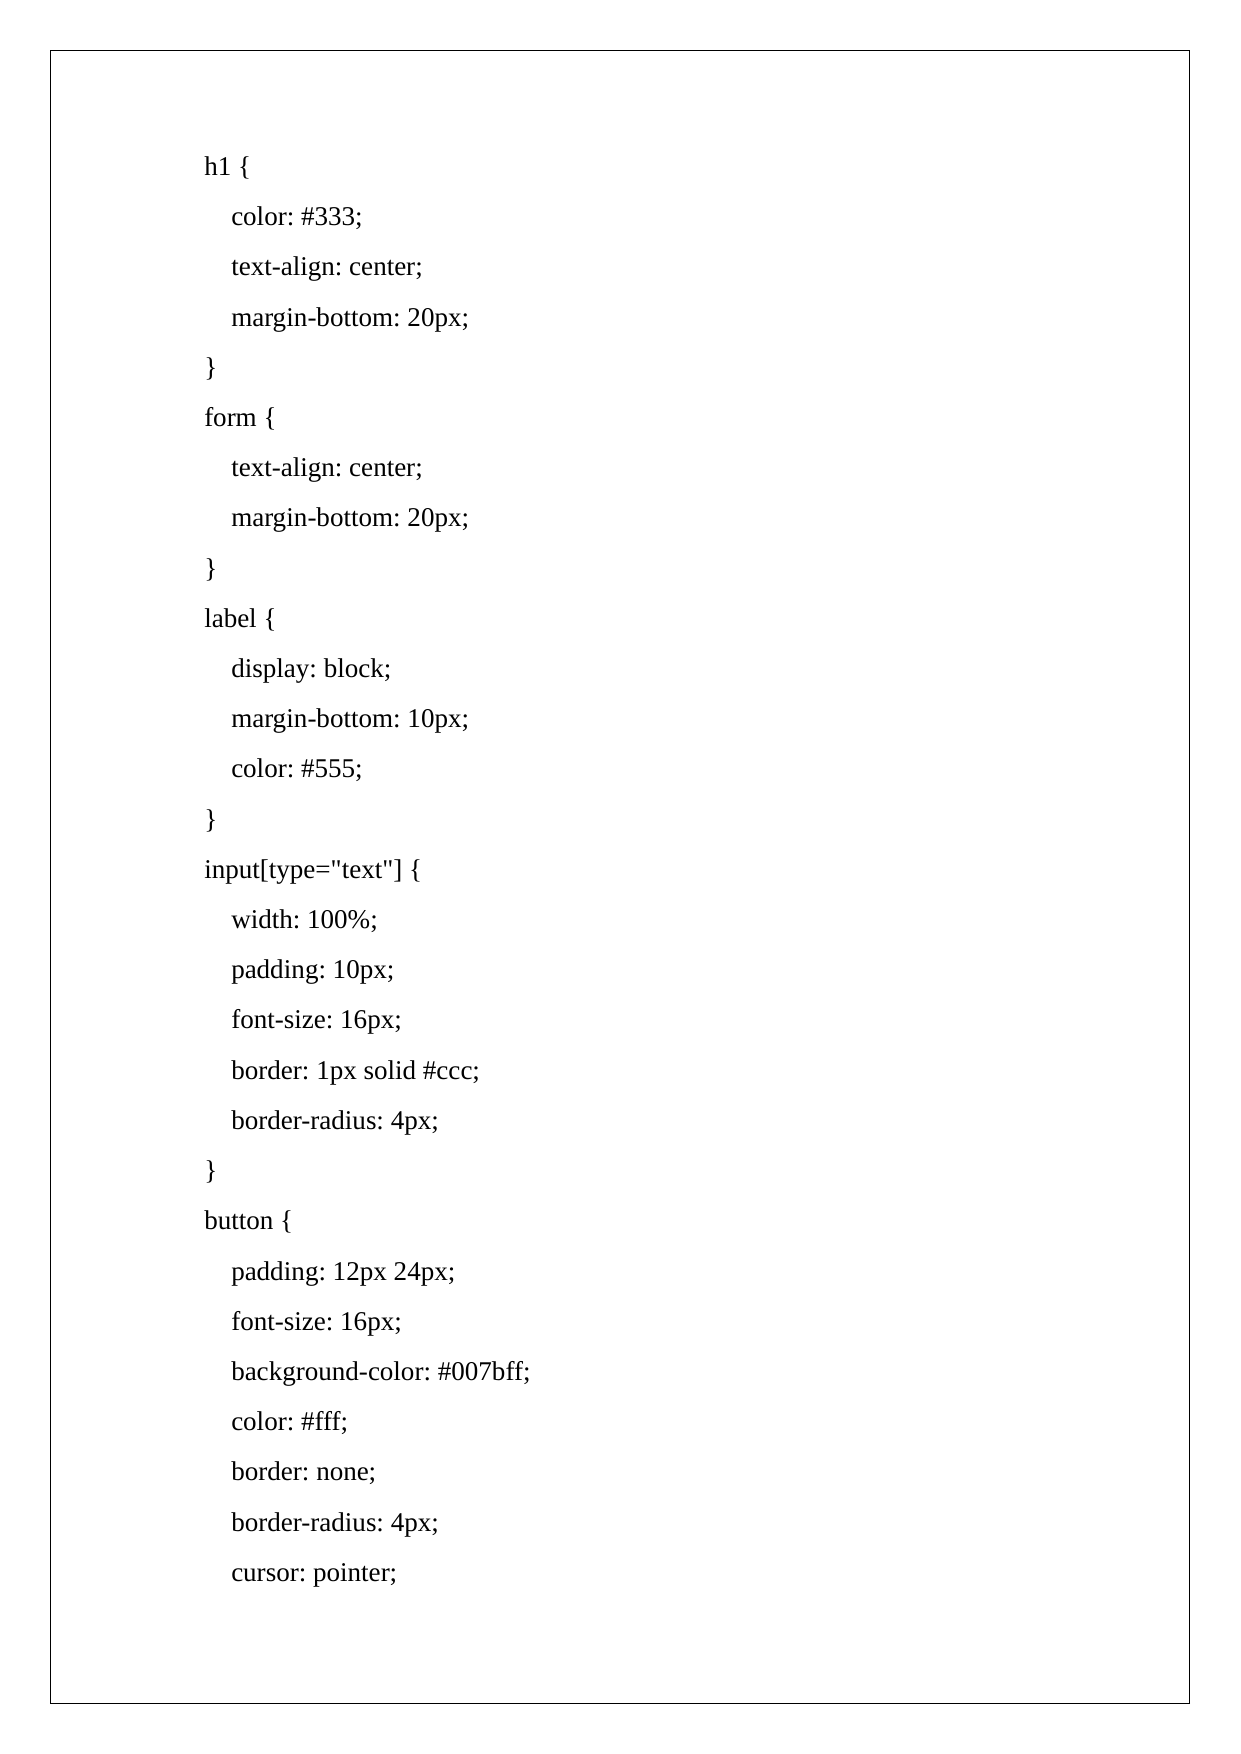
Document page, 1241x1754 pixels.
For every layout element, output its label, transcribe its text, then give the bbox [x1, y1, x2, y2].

text text-align: center; [150, 250, 1090, 282]
text } [150, 552, 1090, 583]
text margin-bottom: 20px; [150, 501, 1090, 533]
text border: none; [150, 1455, 1090, 1487]
text padding: 12px 24px; [150, 1254, 1090, 1286]
text padding: 10px; [150, 953, 1090, 984]
text } [150, 803, 1090, 834]
text color: #333; [150, 200, 1090, 231]
text } [150, 1154, 1090, 1185]
text form { [150, 401, 1090, 432]
text margin-bottom: 20px; [150, 301, 1090, 332]
text width: 100%; [150, 903, 1090, 934]
text font-size: 16px; [150, 1305, 1090, 1336]
text display: block; [150, 652, 1090, 683]
text h1 { [150, 150, 1090, 181]
text button { [150, 1204, 1090, 1236]
text input[type="text"] { [150, 853, 1090, 884]
text cursor: pointer; [150, 1556, 1090, 1587]
text border: 1px solid #ccc; [150, 1054, 1090, 1085]
text text-align: center; [150, 451, 1090, 482]
text label { [150, 602, 1090, 633]
text border-radius: 4px; [150, 1506, 1090, 1537]
text color: #fff; [150, 1405, 1090, 1436]
text margin-bottom: 10px; [150, 702, 1090, 733]
text } [150, 351, 1090, 382]
text background-color: #007bff; [150, 1355, 1090, 1386]
text color: #555; [150, 752, 1090, 784]
text font-size: 16px; [150, 1003, 1090, 1035]
text border-radius: 4px; [150, 1104, 1090, 1135]
